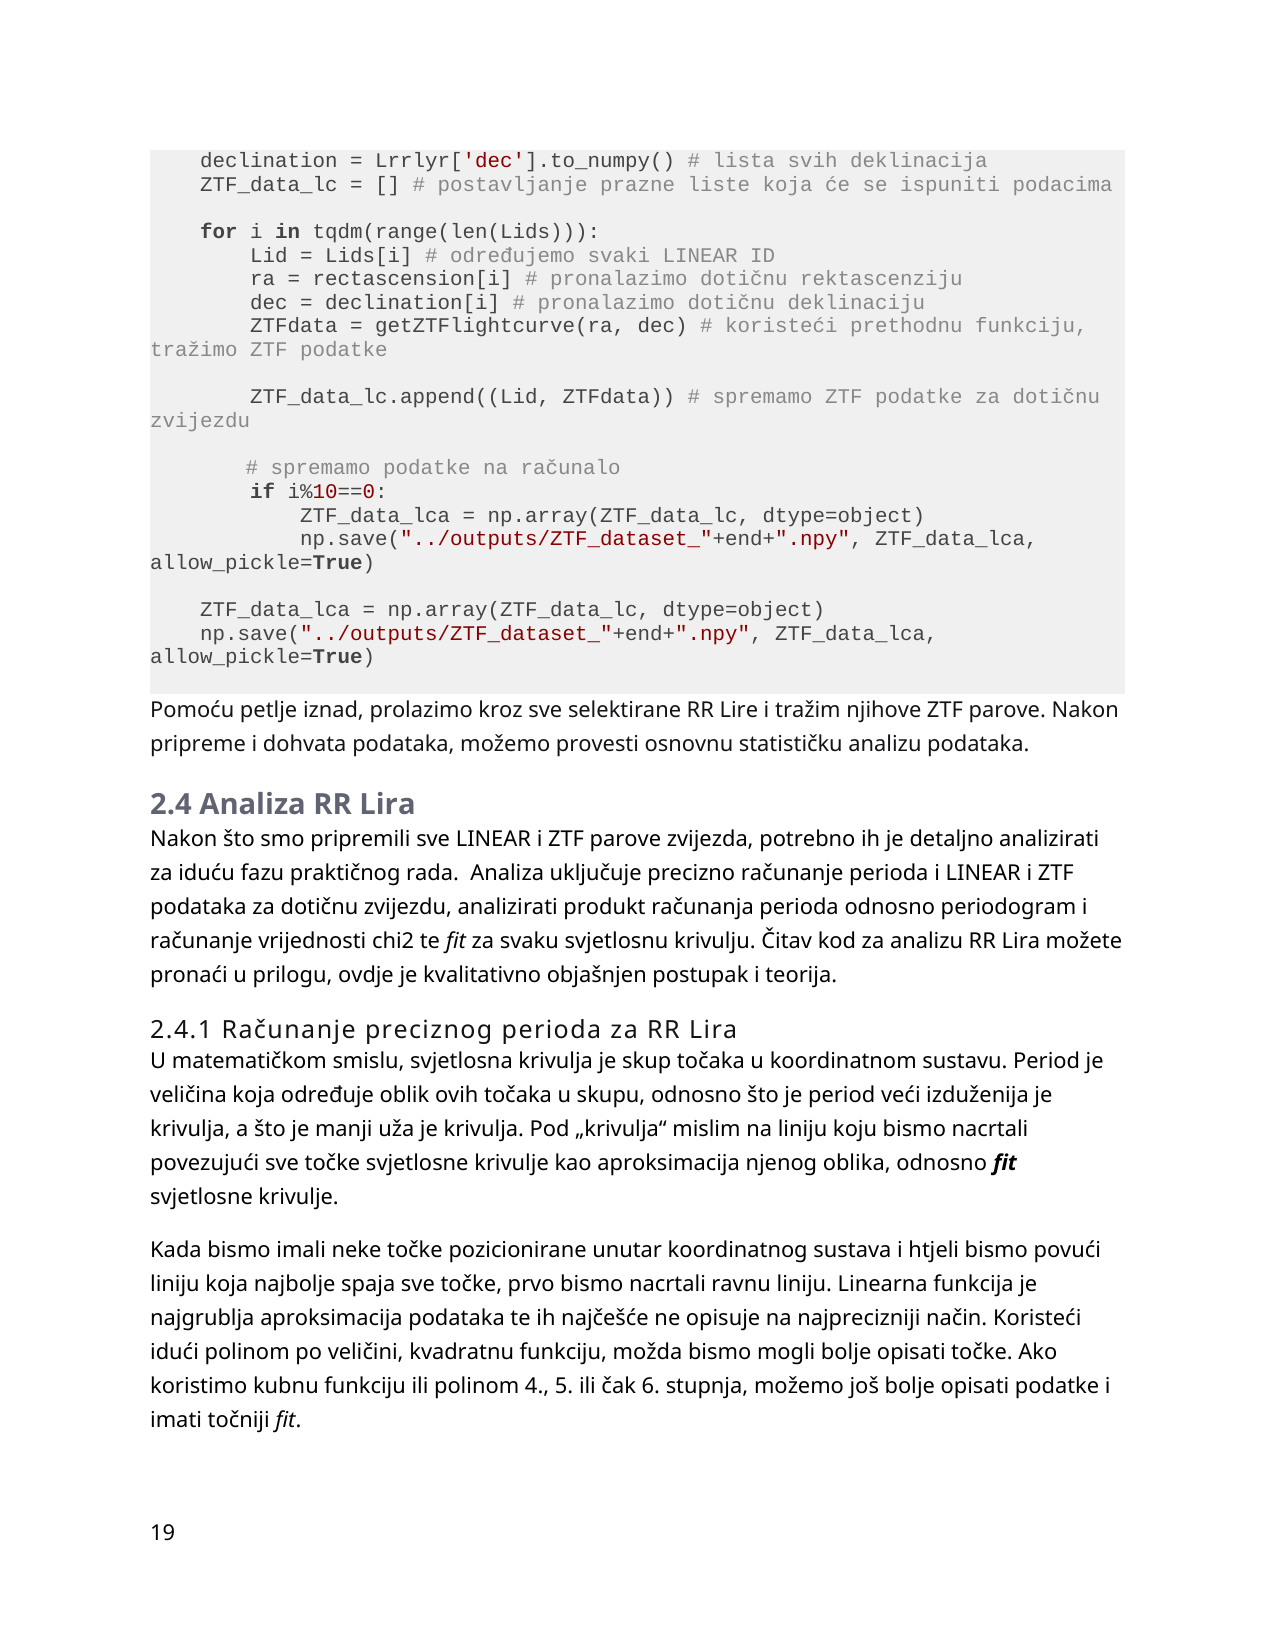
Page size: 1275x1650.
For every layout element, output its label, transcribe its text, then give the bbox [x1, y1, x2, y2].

text # spremamo podatke na računalo [150, 457, 1125, 481]
text dec = declination[i] # pronalazimo dotičnu deklinaciju [150, 292, 1125, 316]
text Pomoću petlje iznad, prolazimo kroz sve selektirane RR Lire i tražim njihove ZTF parove. Nakon pripreme i dohvata podataka, možemo provesti osnovnu statističku analizu podataka. [150, 694, 1125, 758]
text U matematičkom smislu, svjetlosna krivulja je skup točaka u koordinatnom sustavu. Period je veličina koja određuje oblik ovih točaka u skupu, odnosno što je period veći izduženija je krivulja, a što je manji uža je krivulja. Pod „krivulja“ mislim na liniju koju bismo nacrtali povezujući sve točke svjetlosne krivulje kao aproksimacija njenog oblika, odnosno fit svjetlosne krivulje. [150, 1045, 1125, 1211]
text ZTF_data_lc = [] # postavljanje prazne liste koja će se ispuniti podacima [150, 174, 1125, 197]
text Nakon što smo pripremili sve LINEAR i ZTF parove zvijezda, potrebno ih je detaljno analizirati za iduću fazu praktičnog rada. Analiza uključuje precizno računanje perioda i LINEAR i ZTF podataka za dotičnu zvijezdu, analizirati produkt računanja perioda odnosno periodogram i računanje vrijednosti chi2 te fit za svaku svjetlosnu krivulju. Čitav kod za analizu RR Lira možete pronaći u prilogu, ovdje je kvalitativno objašnjen postupak i teorija. [150, 823, 1125, 988]
text for i in tqdm(range(len(Lids))): [150, 221, 1125, 244]
text ra = rectascension[i] # pronalazimo dotičnu rektascenziju [150, 268, 1125, 292]
text ZTF_data_lca = np.array(ZTF_data_lc, dtype=object) [150, 599, 1125, 623]
subtitle 2.4 Analiza RR Lira [150, 783, 1125, 823]
text Lid = Lids[i] # određujemo svaki LINEAR ID [150, 244, 1125, 268]
text Kada bismo imali neke točke pozicionirane unutar koordinatnog sustava i htjeli bismo povući liniju koja najbolje spaja sve točke, prvo bismo nacrtali ravnu liniju. Linearna funkcija je najgrublja aproksimacija podataka te ih najčešće ne opisuje na najprecizniji način. Koristeći idući polinom po veličini, kvadratnu funkciju, možda bismo mogli bolje opisati točke. Ako koristimo kubnu funkciju ili polinom 4., 5. ili čak 6. stupnja, možemo još bolje opisati podatke i imati točniji fit. [150, 1234, 1125, 1433]
text np.save("../outputs/ZTF_dataset_"+end+".npy", ZTF_data_lca, allow_pickle=True) [150, 623, 1125, 670]
text if i%10==0: [150, 481, 1125, 505]
text declination = Lrrlyr['dec'].to_numpy() # lista svih deklinacija [150, 150, 1125, 174]
subtitle 2.4.1 Računanje preciznog perioda za RR Lira [150, 1011, 1125, 1045]
text ZTF_data_lc.append((Lid, ZTFdata)) # spremamo ZTF podatke za dotičnu zvijezdu [150, 386, 1125, 434]
text ZTF_data_lca = np.array(ZTF_data_lc, dtype=object) [150, 505, 1125, 528]
text np.save("../outputs/ZTF_dataset_"+end+".npy", ZTF_data_lca, allow_pickle=True) [150, 528, 1125, 576]
text ZTFdata = getZTFlightcurve(ra, dec) # koristeći prethodnu funkciju, tražimo ZTF podatke [150, 316, 1125, 363]
